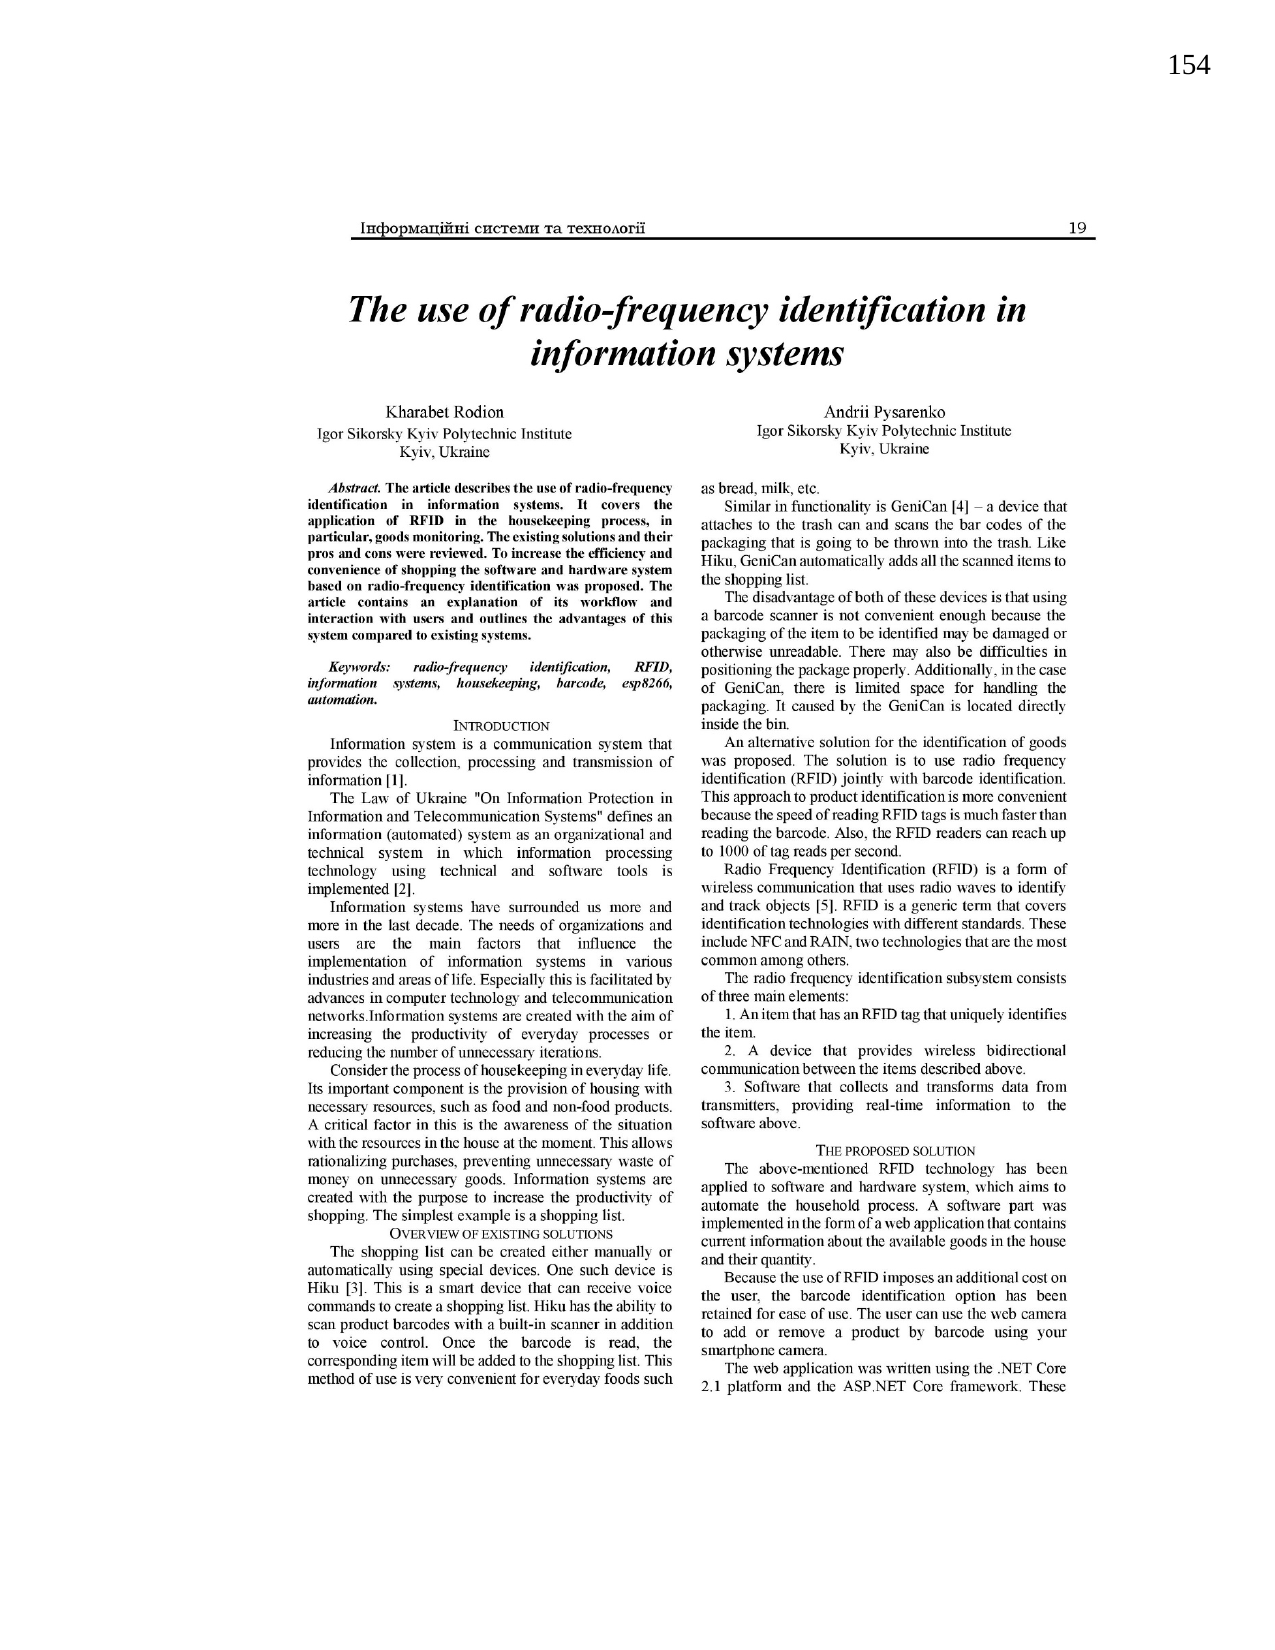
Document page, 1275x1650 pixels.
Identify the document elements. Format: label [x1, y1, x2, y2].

picture [165, 118, 1164, 1532]
